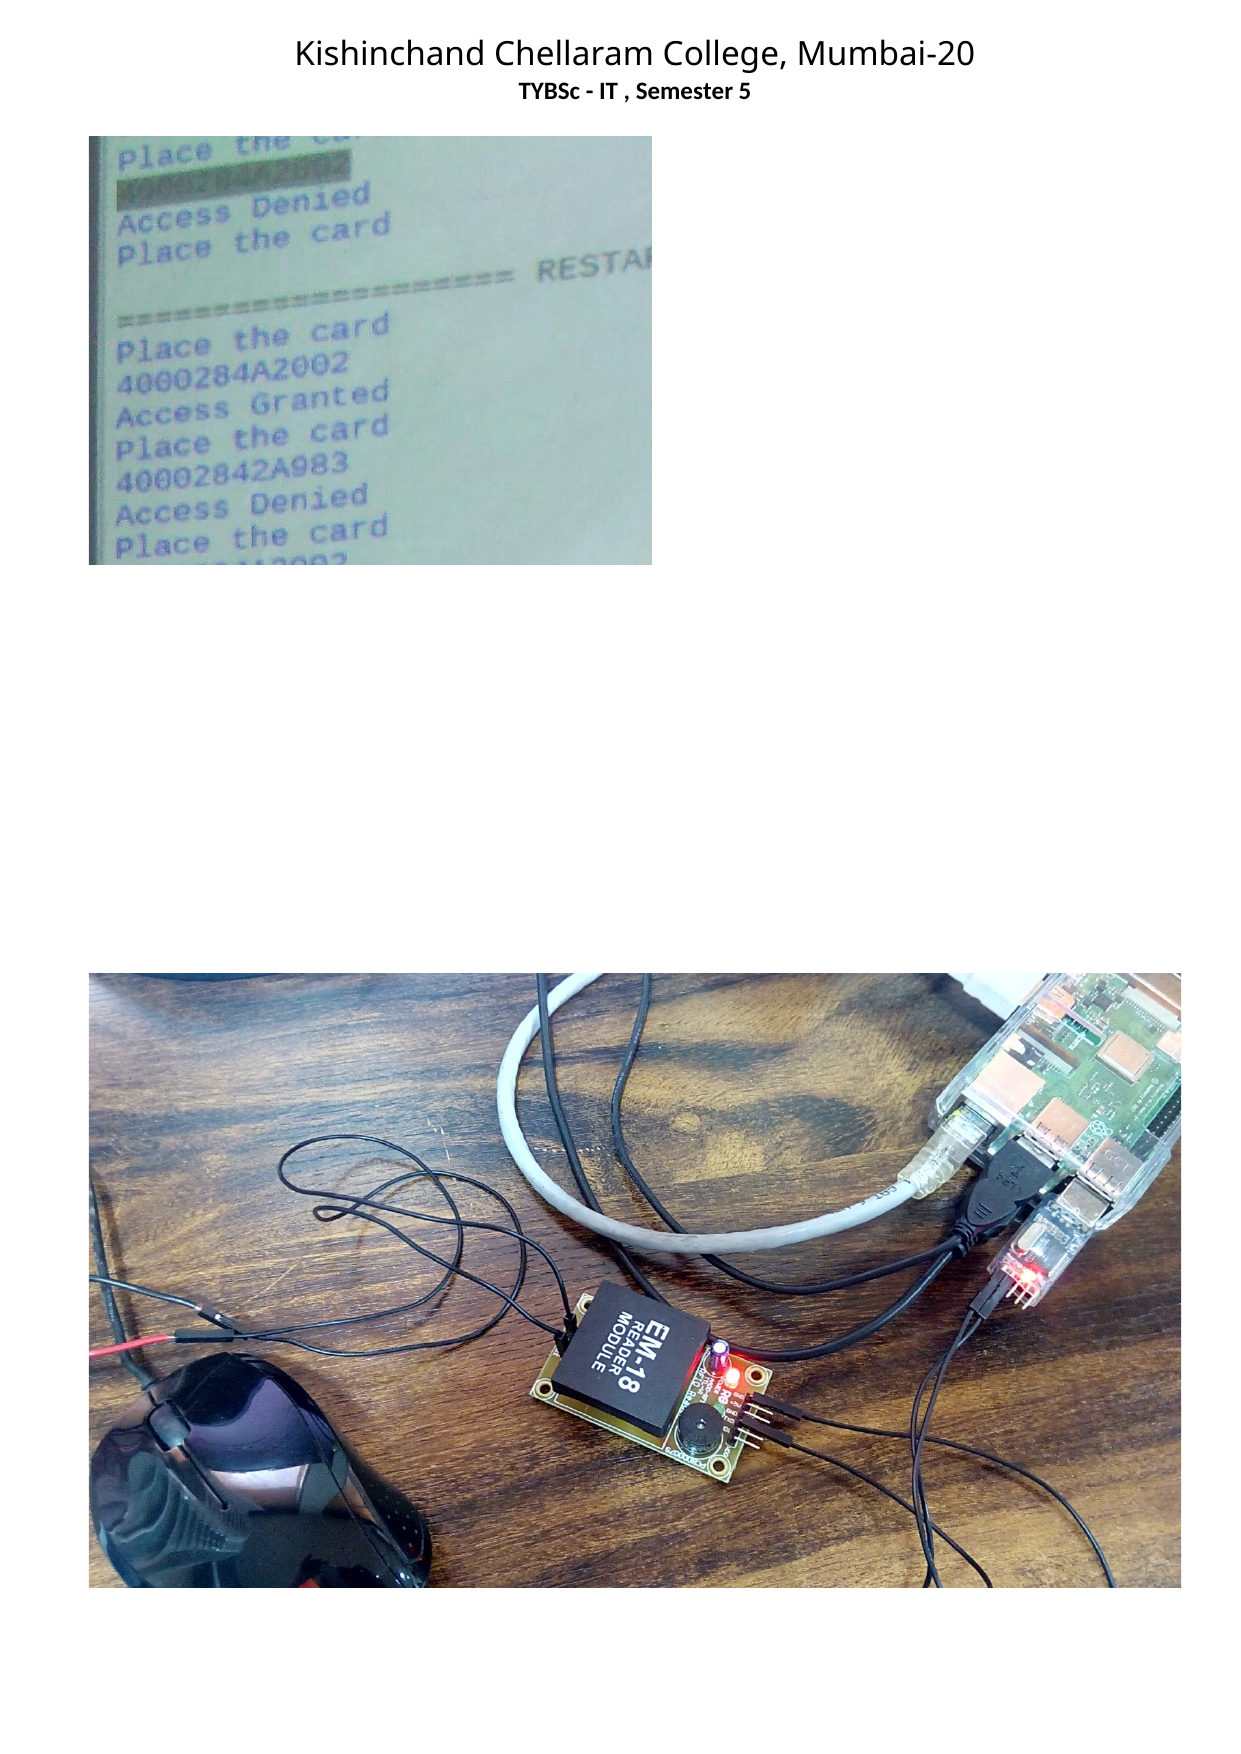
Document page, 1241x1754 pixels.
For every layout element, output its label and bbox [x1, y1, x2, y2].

picture [88, 136, 652, 565]
picture [88, 973, 1182, 1588]
